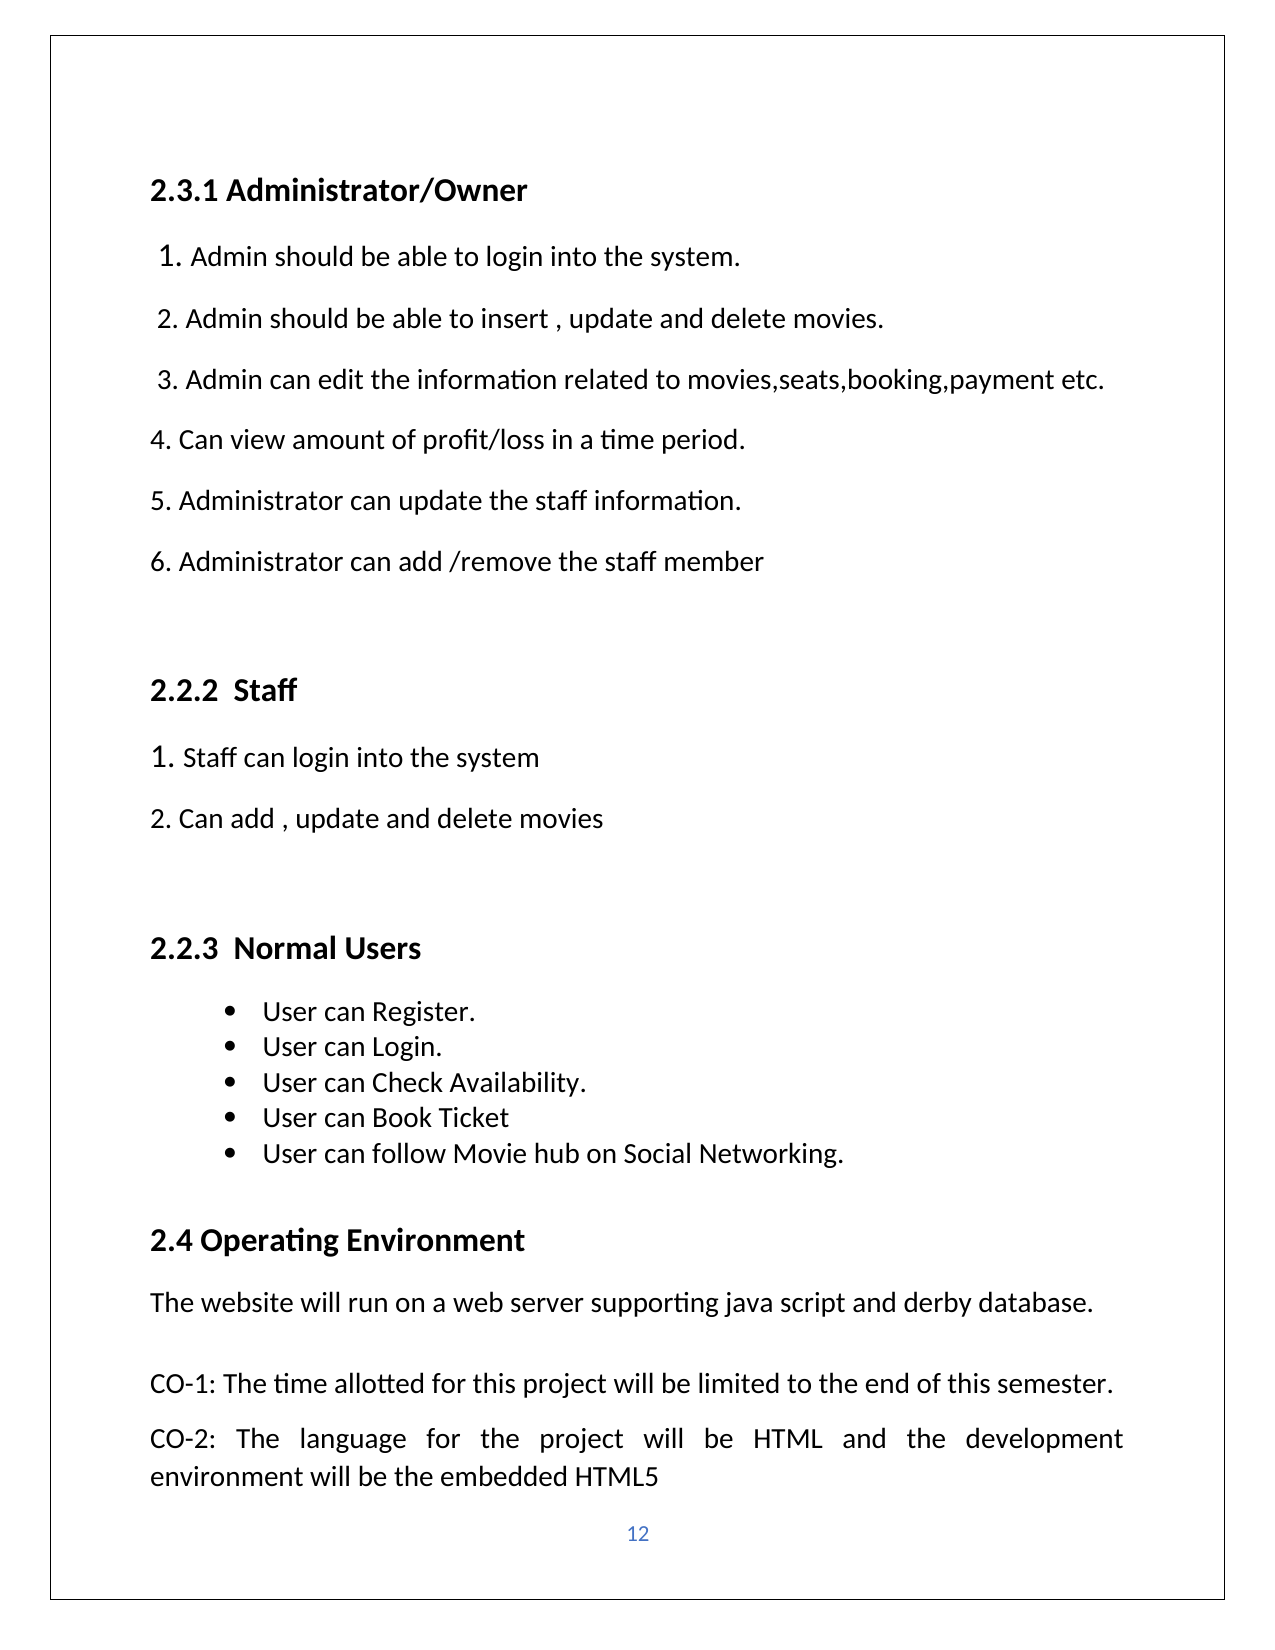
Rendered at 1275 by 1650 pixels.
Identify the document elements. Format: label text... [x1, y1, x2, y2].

text CO-2: The language for the project will be HTML and the development environment will be the embedded HTML5 [150, 1420, 1125, 1494]
text 1. Staff can login into the system [150, 735, 1125, 776]
text 2. Can add , update and delete movies [150, 801, 1125, 836]
text 2.3.1 Administrator/Owner [150, 169, 1125, 209]
list User can Book Ticket [225, 1099, 1125, 1135]
list User can Login. [225, 1028, 1125, 1064]
text 1. Admin should be able to login into the system. [150, 234, 1125, 275]
text 2.2.2 Staff [150, 669, 1125, 710]
text 3. Admin can edit the information related to movies,seats,booking,payment etc. [150, 361, 1125, 396]
list User can Register. [225, 993, 1125, 1028]
text CO-1: The time allotted for this project will be limited to the end of this semester. [150, 1365, 1125, 1400]
text 2. Admin should be able to insert , update and delete movies. [150, 300, 1125, 336]
text The website will run on a web server supporting java script and derby database. [150, 1284, 1125, 1320]
text 4. Can view amount of profit/loss in a time period. [150, 421, 1125, 457]
list User can Check Availability. [225, 1064, 1125, 1099]
text 2.2.3 Normal Users [150, 927, 1125, 968]
text 5. Administrator can update the staff information. [150, 482, 1125, 518]
list User can follow Movie hub on Social Networking. [225, 1135, 1125, 1171]
text 6. Administrator can add /remove the staff member [150, 543, 1125, 578]
text 2.4 Operating Environment [150, 1219, 1125, 1259]
